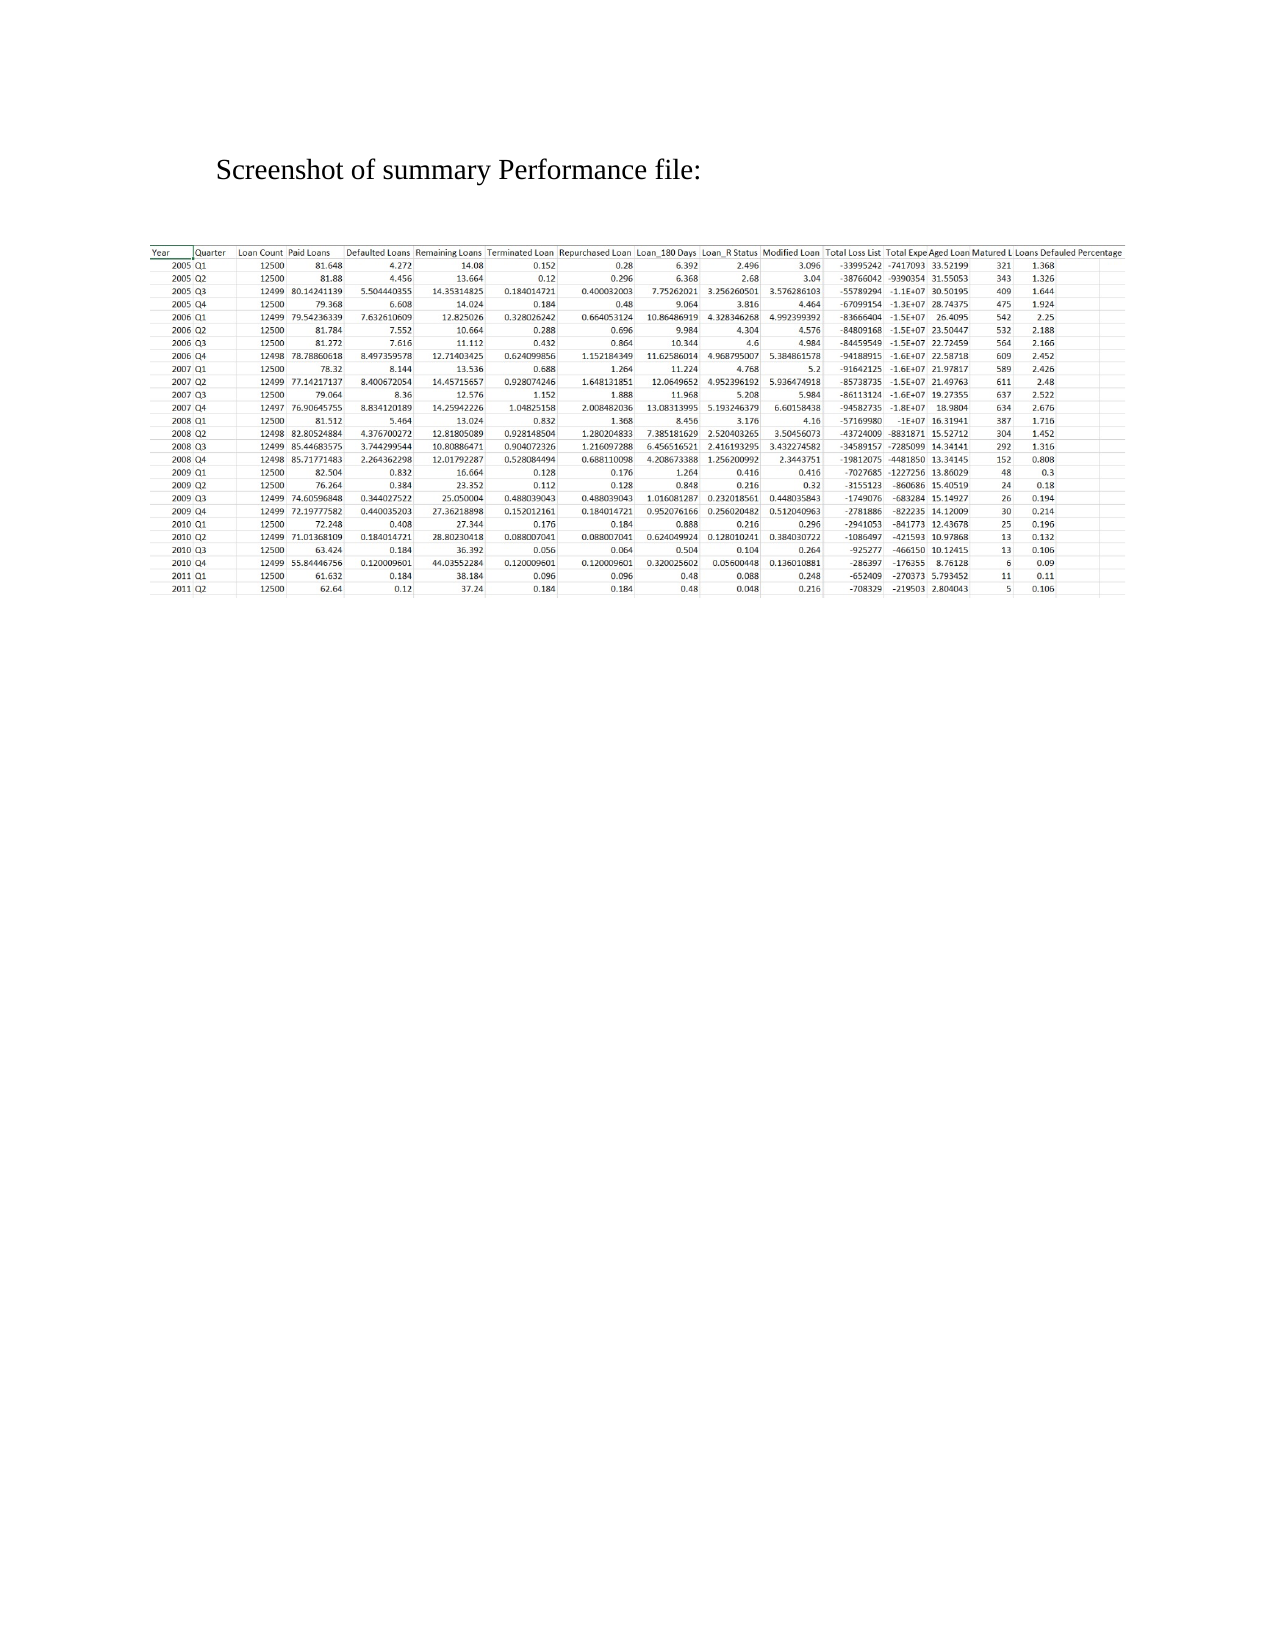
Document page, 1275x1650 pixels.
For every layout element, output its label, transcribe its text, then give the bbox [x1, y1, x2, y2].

picture [150, 245, 1125, 598]
list Screenshot of summary Performance file: [216, 150, 1125, 185]
